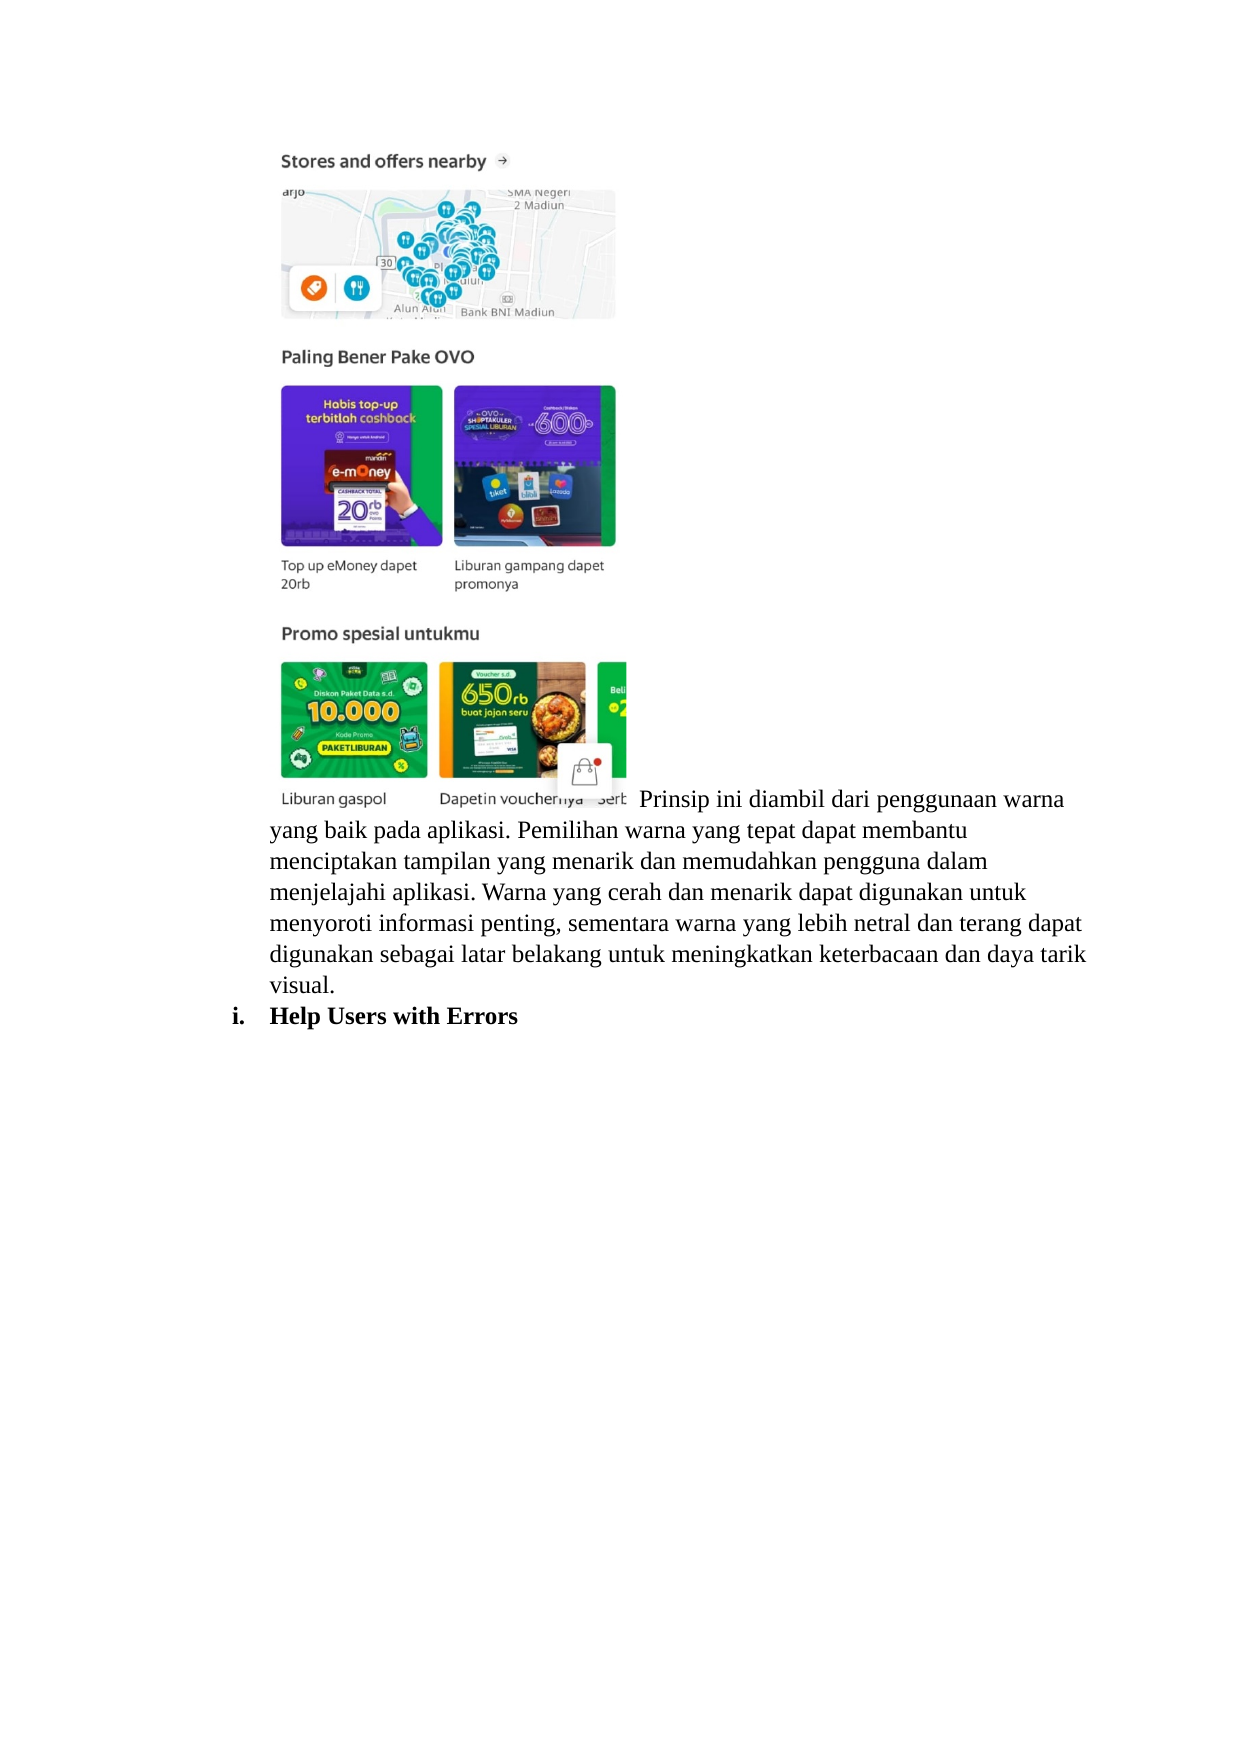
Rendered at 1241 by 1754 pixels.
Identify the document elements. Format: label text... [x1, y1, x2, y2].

picture [269, 150, 627, 808]
list Help Users with Errors [232, 1001, 1090, 1030]
